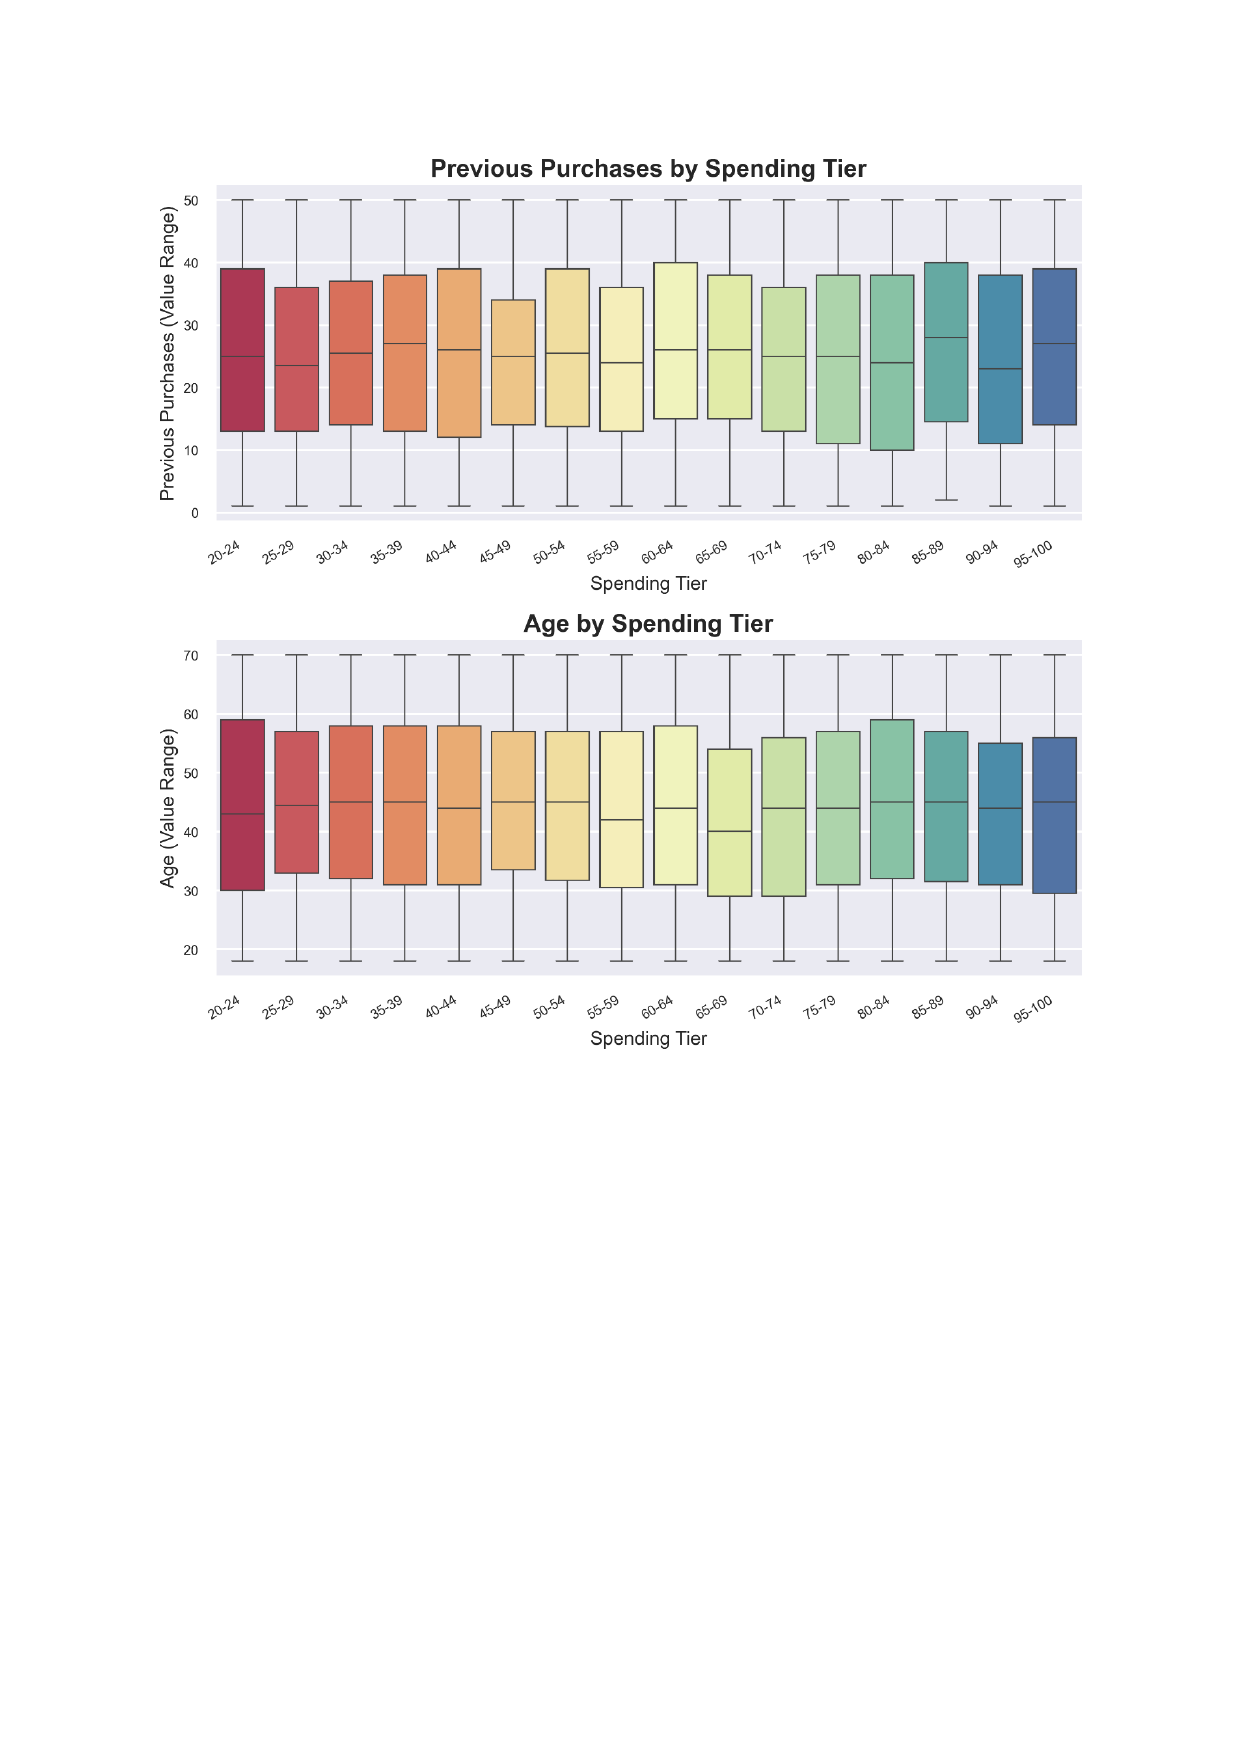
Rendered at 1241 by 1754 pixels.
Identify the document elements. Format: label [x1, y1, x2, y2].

picture [150, 604, 1091, 1058]
picture [150, 150, 1091, 603]
